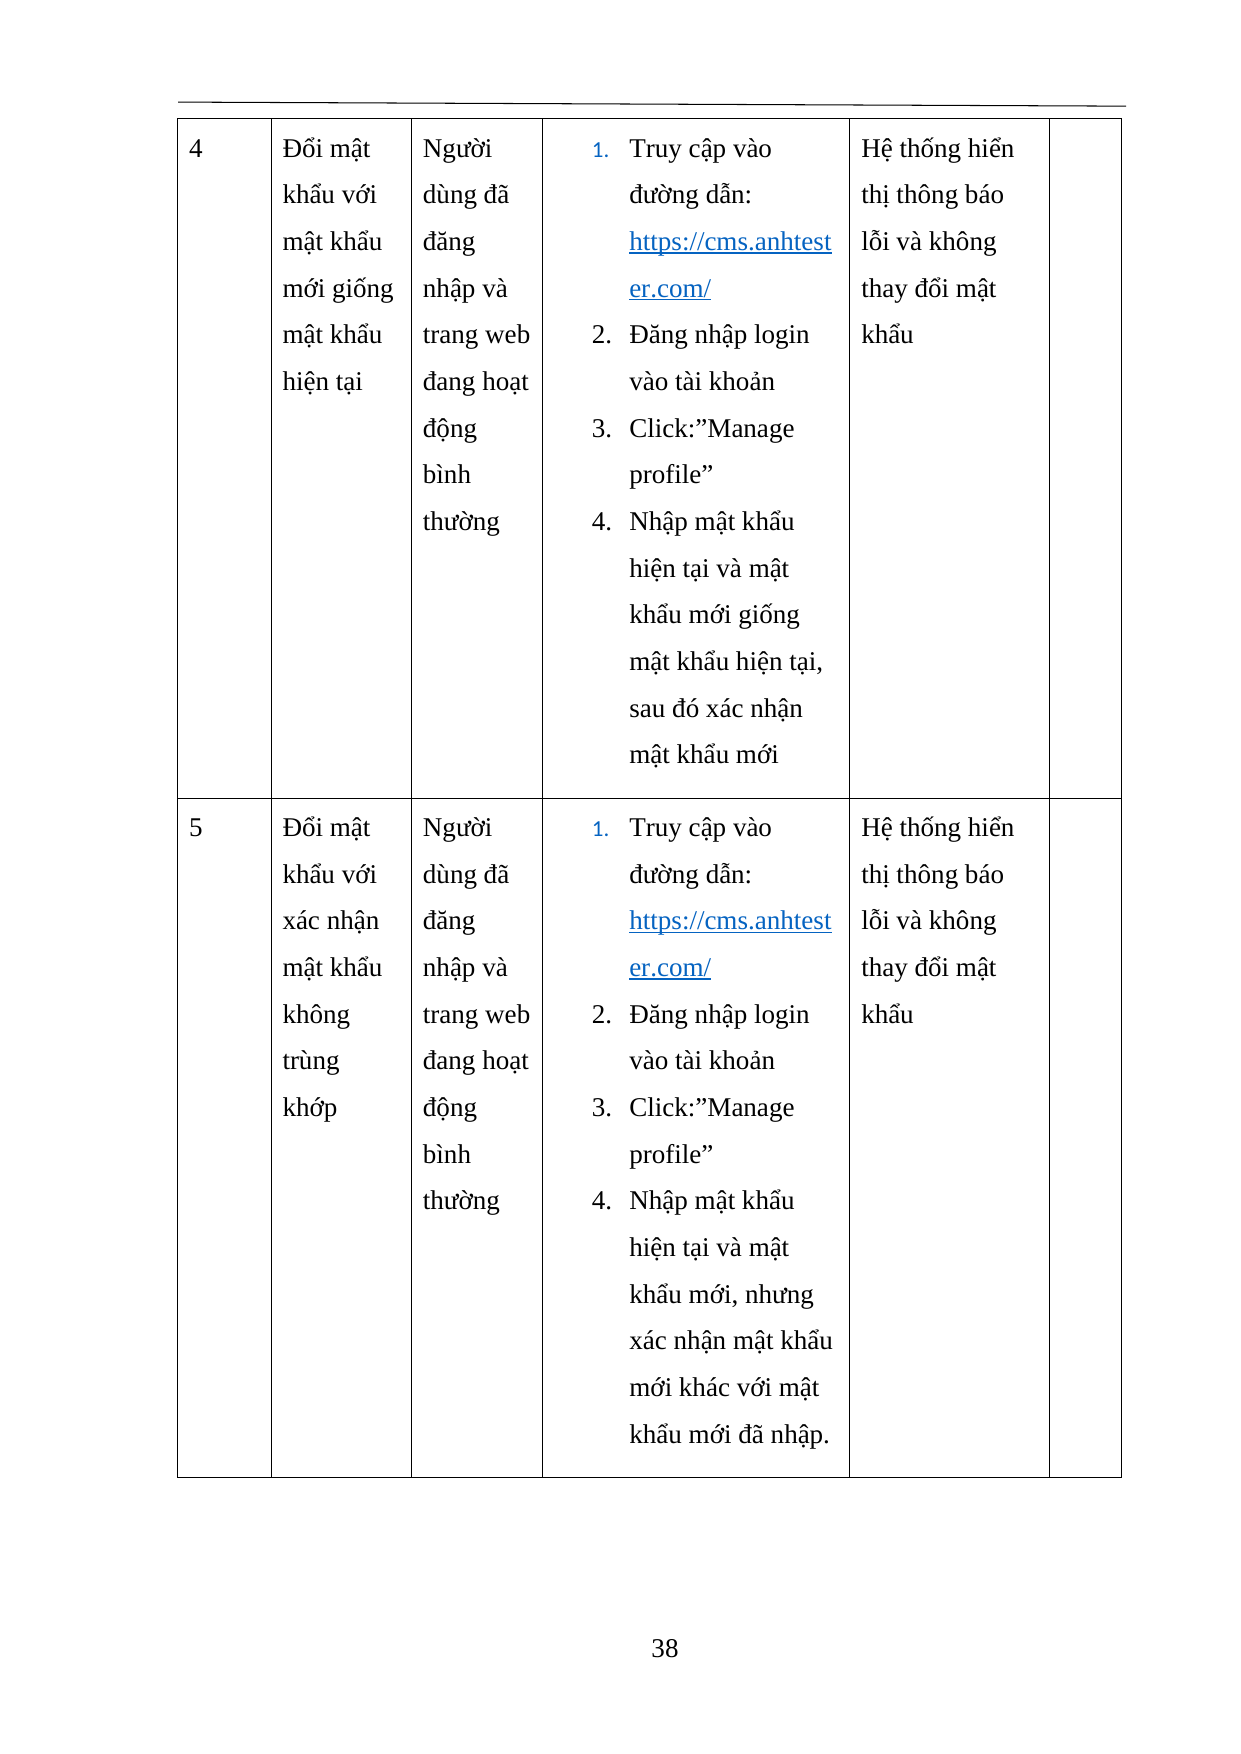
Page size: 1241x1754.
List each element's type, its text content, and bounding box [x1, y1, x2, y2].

table_cell 4 [178, 119, 271, 797]
table_cell 5 [178, 799, 271, 1477]
table_cell [1050, 119, 1121, 797]
table_cell Đổi mật khẩu với mật khẩu mới giống mật khẩu hiện tại [272, 119, 411, 797]
table_cell [1050, 799, 1121, 1477]
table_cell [412, 119, 542, 797]
table_cell Người dùng đã đăng nhập và trang web đang hoạt động bình thường [412, 799, 542, 1477]
table_cell Đổi mật khẩu với xác nhận mật khẩu không trùng khớp [272, 799, 411, 1477]
table_cell Truy cập vào đường dẫn: https://cms.anhtester.com/ Đăng nhập login vào tài khoản Click:”Manage profile” Nhập mật khẩu hiện tại và mật khẩu mới, nhưng xác nhận mật khẩu mới khác với mật khẩu mới đã nhập. [543, 799, 849, 1477]
table_cell Hệ thống hiển thị thông báo lỗi và không thay đổi mật khẩu [850, 799, 1049, 1477]
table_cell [850, 119, 1049, 797]
table_cell Truy cập vào đường dẫn: https://cms.anhtester.com/ Đăng nhập login vào tài khoản Click:”Manage profile” Nhập mật khẩu hiện tại và mật khẩu mới giống mật khẩu hiện tại, sau đó xác nhận mật khẩu mới [543, 119, 849, 797]
